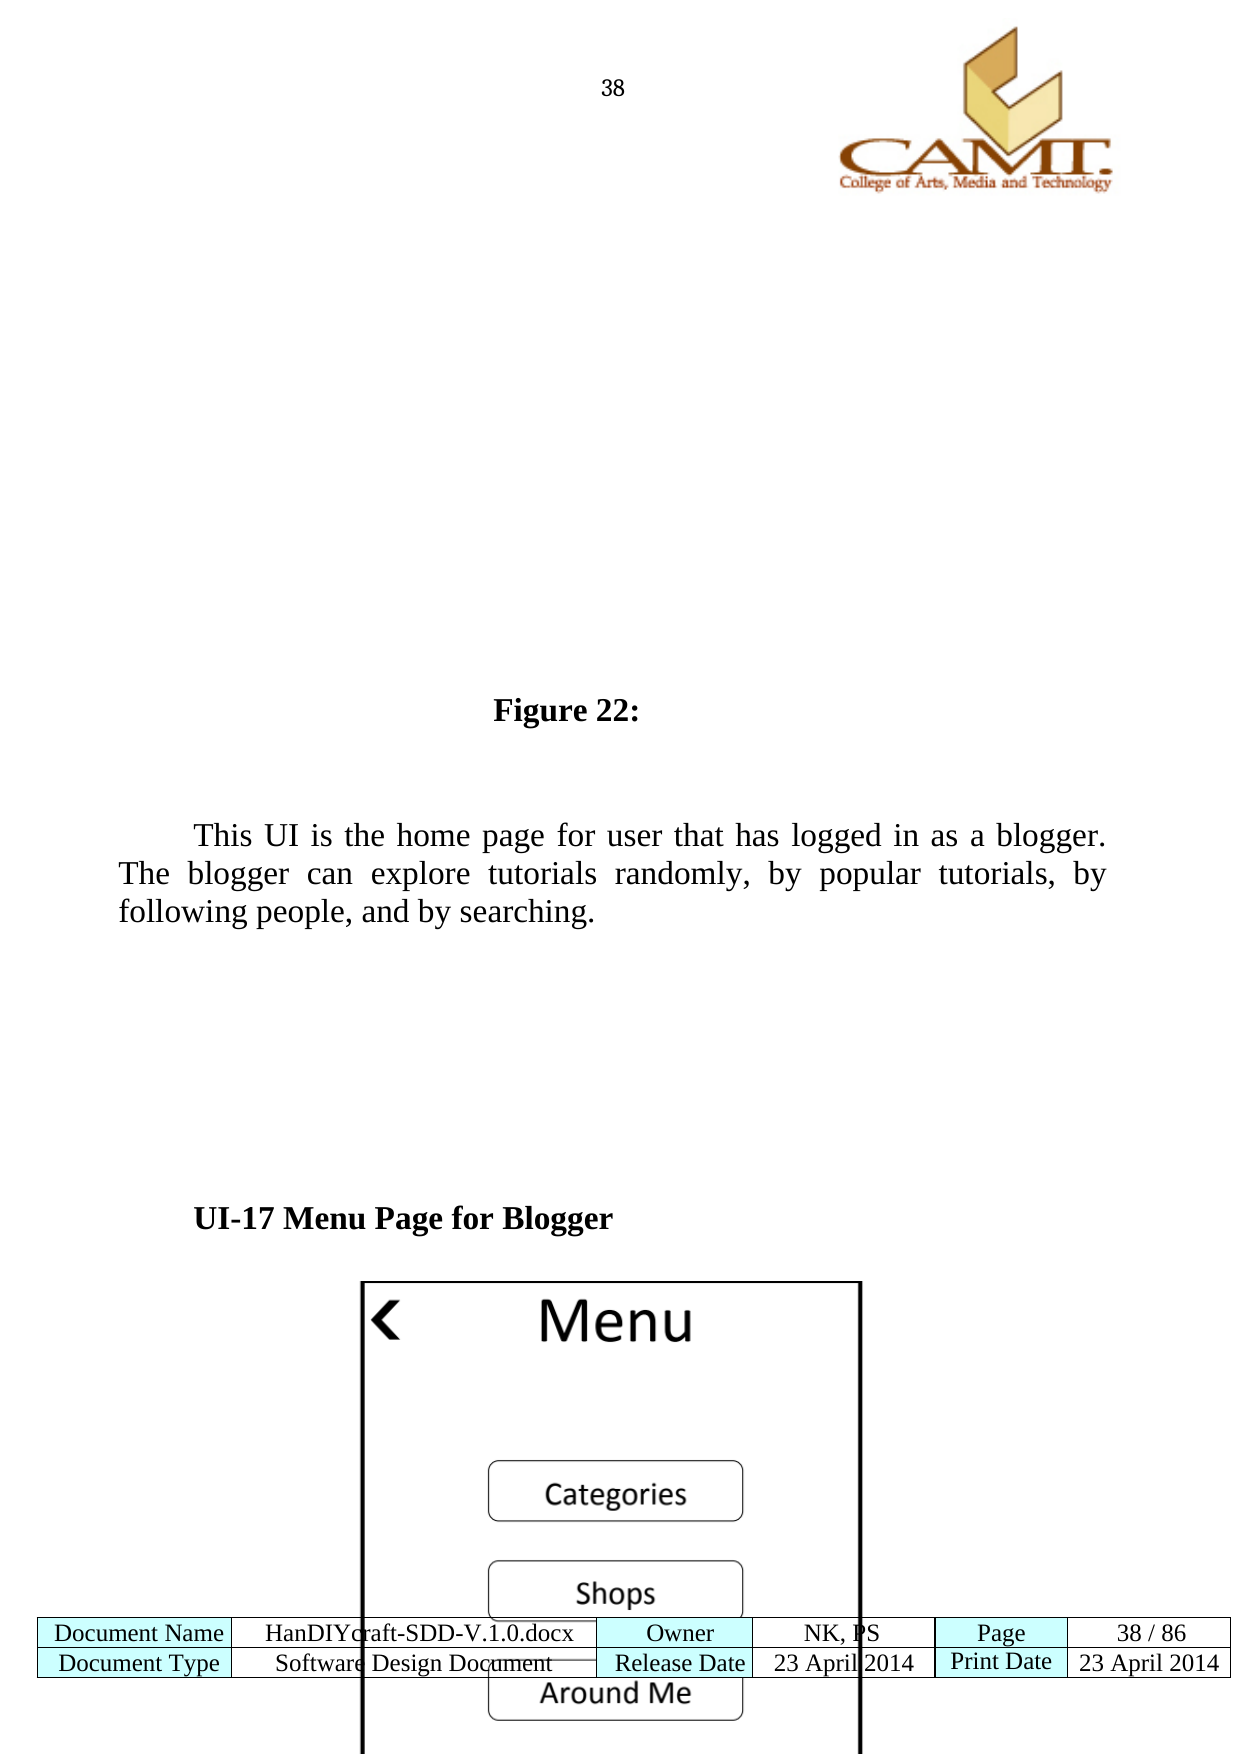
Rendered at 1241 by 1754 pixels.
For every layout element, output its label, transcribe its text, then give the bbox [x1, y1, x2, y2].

text This UI is the home page for user that has logged in as a blogger. The blogger can explore tutorials randomly, by popular tutorials, by following people, and by searching. [118, 815, 1108, 930]
picture [755, 18, 1221, 207]
text Figure 22: [418, 690, 1108, 729]
text UI-17 Menu Page for Blogger [118, 1198, 1108, 1237]
